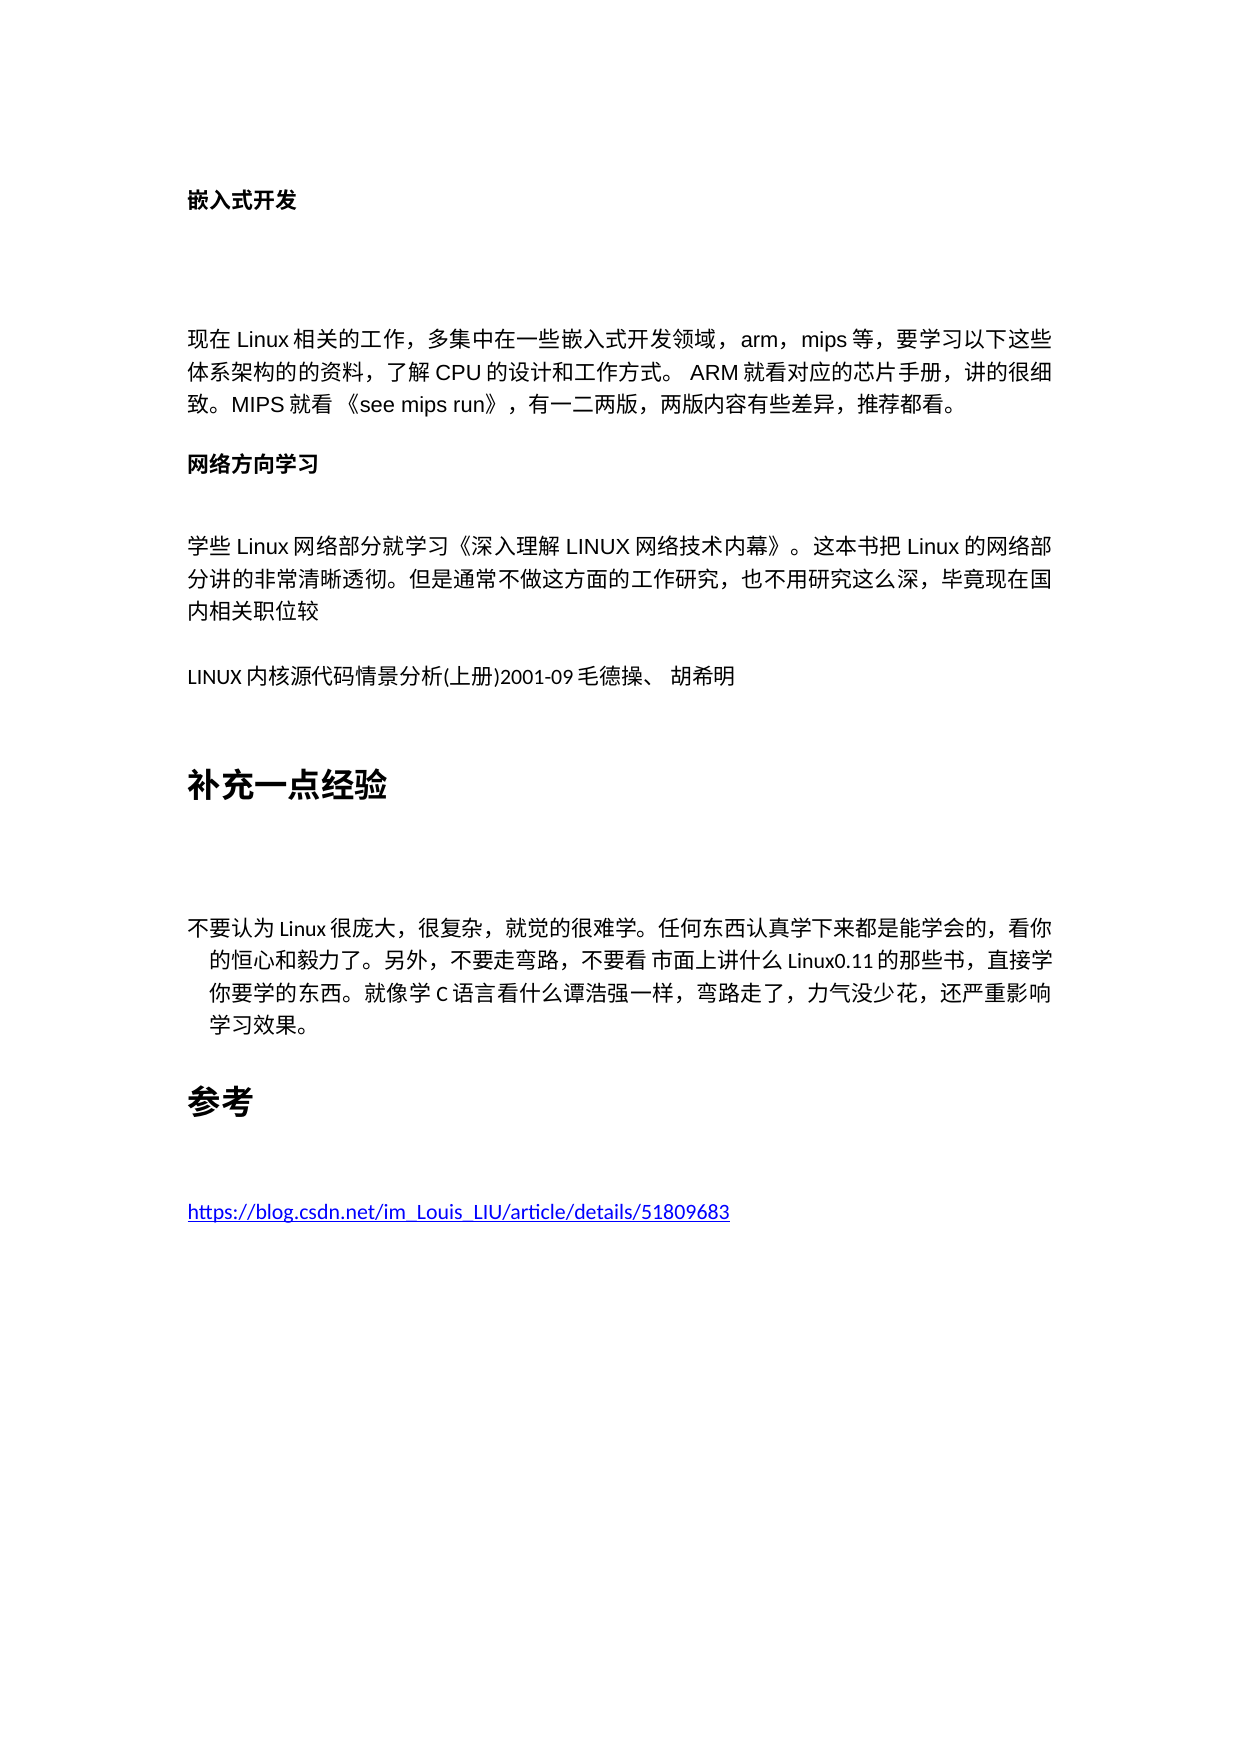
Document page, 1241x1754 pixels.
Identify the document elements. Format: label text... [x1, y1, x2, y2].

text 现在Linux相关的工作，多集中在一些嵌入式开发领域，arm，mips等，要学习以下这些体系架构的的资料，了解CPU的设计和工作方式。 ARM就看对应的芯片手册，讲的很细致。MIPS就看 《see mips run》，有一二两版，两版内容有些差异，推荐都看。 [187, 322, 1053, 419]
subtitle 嵌入式开发 [187, 162, 1053, 227]
subtitle 网络方向学习 [187, 446, 1053, 479]
text LINUX内核源代码情景分析(上册)2001-09毛德操、 胡希明 [187, 659, 1053, 691]
text 学些Linux网络部分就学习《深入理解LINUX网络技术内幕》。这本书把Linux的网络部分讲的非常清晰透彻。但是通常不做这方面的工作研究，也不用研究这么深，毕竟现在国内相关职位较 [187, 529, 1053, 626]
text https://blog.csdn.net/im_Louis_LIU/article/details/51809683 [187, 1195, 1053, 1227]
subtitle 参考 [187, 1068, 1053, 1133]
text 不要认为Linux很庞大，很复杂，就觉的很难学。任何东西认真学下来都是能学会的，看你的恒心和毅力了。另外，不要走弯路，不要看 市面上讲什么Linux0.11的那些书，直接学你要学的东西。就像学C语言看什么谭浩强一样，弯路走了，力气没少花，还严重影响学习效果。 [187, 911, 1053, 1041]
subtitle 补充一点经验 [187, 751, 1053, 816]
